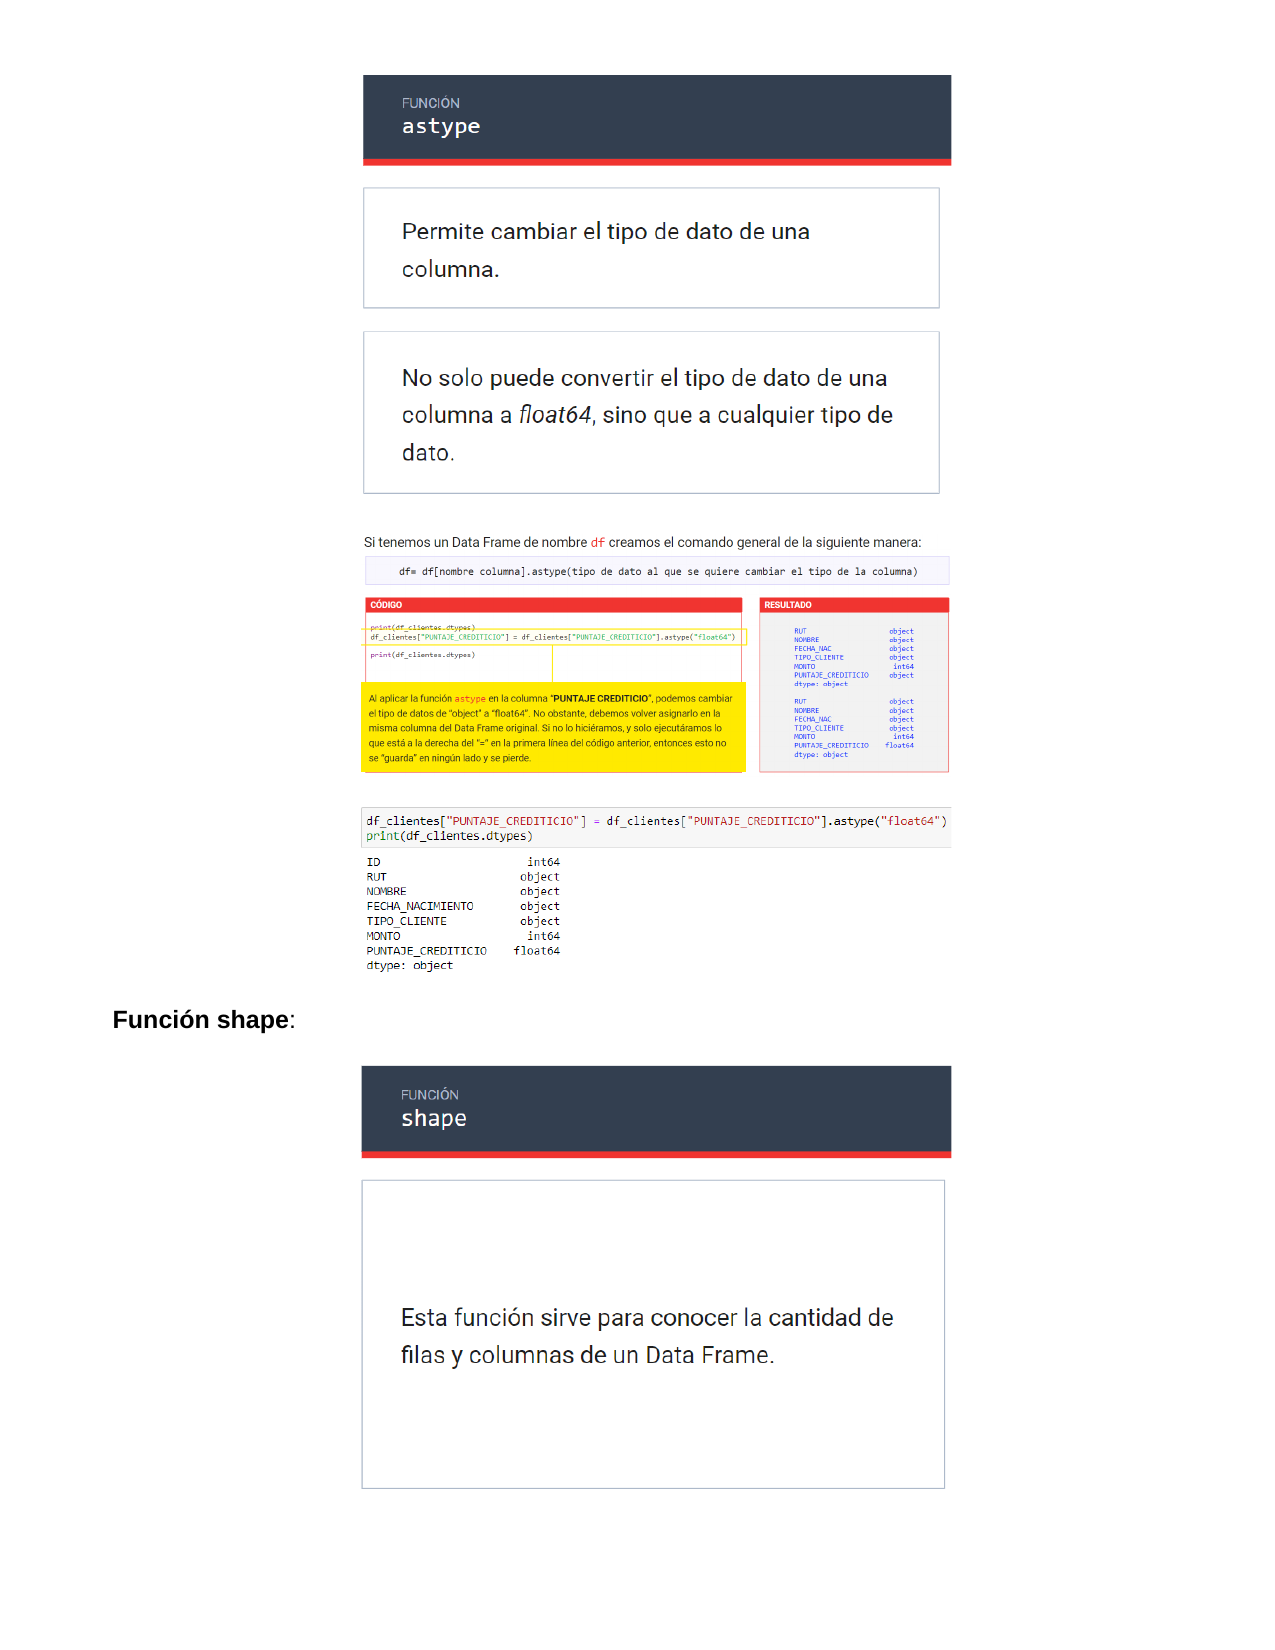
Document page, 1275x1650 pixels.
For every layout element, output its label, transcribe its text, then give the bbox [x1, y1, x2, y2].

picture [361, 75, 952, 504]
picture [361, 807, 952, 975]
text Función shape: [112, 1005, 1200, 1034]
picture [361, 1065, 952, 1494]
picture [361, 534, 952, 777]
